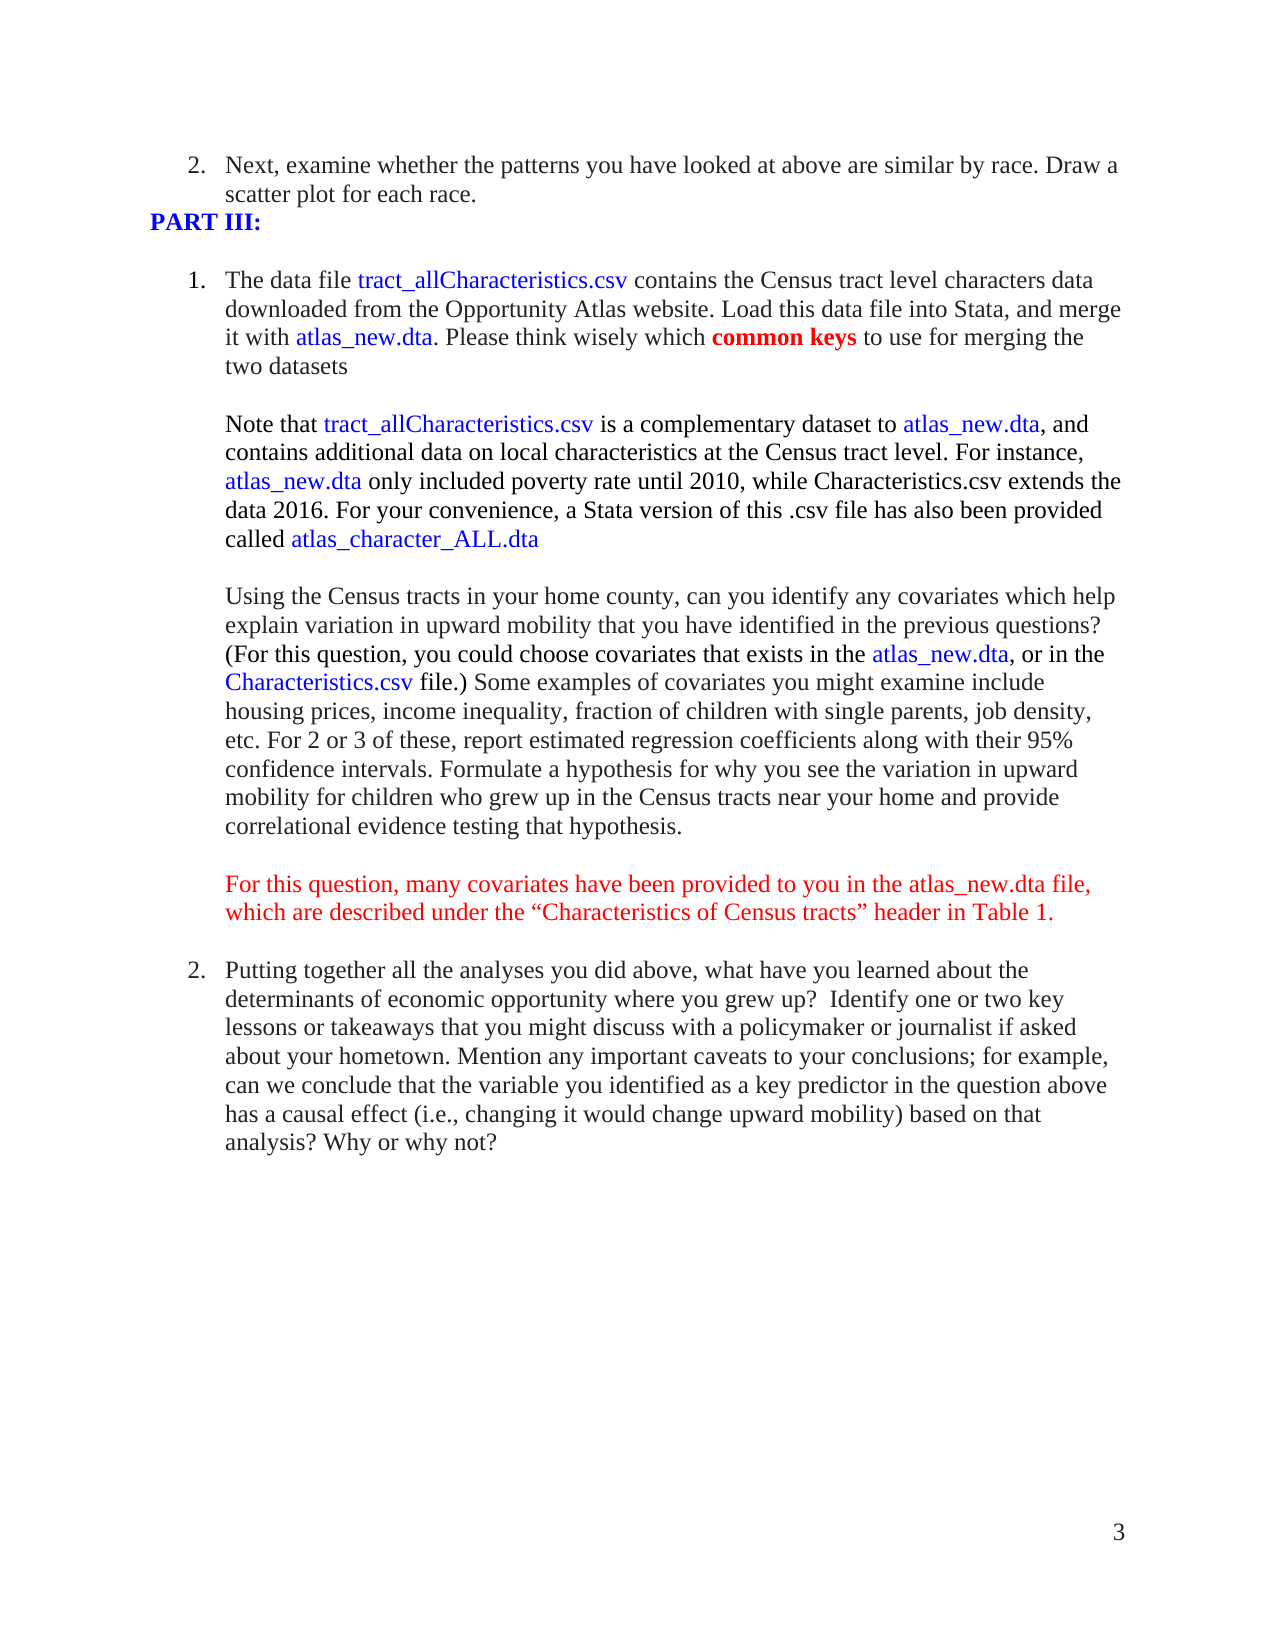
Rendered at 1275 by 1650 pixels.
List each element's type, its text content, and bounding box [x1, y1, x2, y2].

text PART III: [150, 207, 1125, 236]
list Note that tract_allCharacteristics.csv is a complementary dataset to atlas_new.dta, and contains additional data on local characteristics at the Census tract level. For instance, atlas_new.dta only included poverty rate until 2010, while Characteristics.csv extends the data 2016. For your convenience, a Stata version of this .csv file has also been provided called atlas_character_ALL.dta [225, 409, 1125, 552]
list For this question, many covariates have been provided to you in the atlas_new.dta file, which are described under the “Characteristics of Census tracts” header in Table 1. [225, 869, 1125, 926]
list Next, examine whether the patterns you have looked at above are similar by race. Draw a scatter plot for each race. [187, 150, 1125, 207]
list Using the Census tracts in your home county, can you identify any covariates which help explain variation in upward mobility that you have identified in the previous questions? (For this question, you could choose covariates that exists in the atlas_new.dta, or in the Characteristics.csv file.) Some examples of covariates you might examine include housing prices, income inequality, fraction of children with single parents, job density, etc. For 2 or 3 of these, report estimated regression coefficients along with their 95% confidence intervals. Formulate a hypothesis for why you see the variation in upward mobility for children who grew up in the Census tracts near your home and provide correlational evidence testing that hypothesis. [225, 581, 1125, 840]
list Putting together all the analyses you did above, what have you learned about the determinants of economic opportunity where you grew up? Identify one or two key lessons or takeaways that you might discuss with a policymaker or journalist if asked about your hometown. Mention any important caveats to your conclusions; for example, can we conclude that the variable you identified as a key predictor in the question above has a causal effect (i.e., changing it would change upward mobility) based on that analysis? Why or why not? [187, 955, 1125, 1156]
list The data file tract_allCharacteristics.csv contains the Census tract level characters data downloaded from the Opportunity Atlas website. Load this data file into Stata, and merge it with atlas_new.dta. Please think wisely which common keys to use for merging the two datasets [187, 265, 1125, 380]
